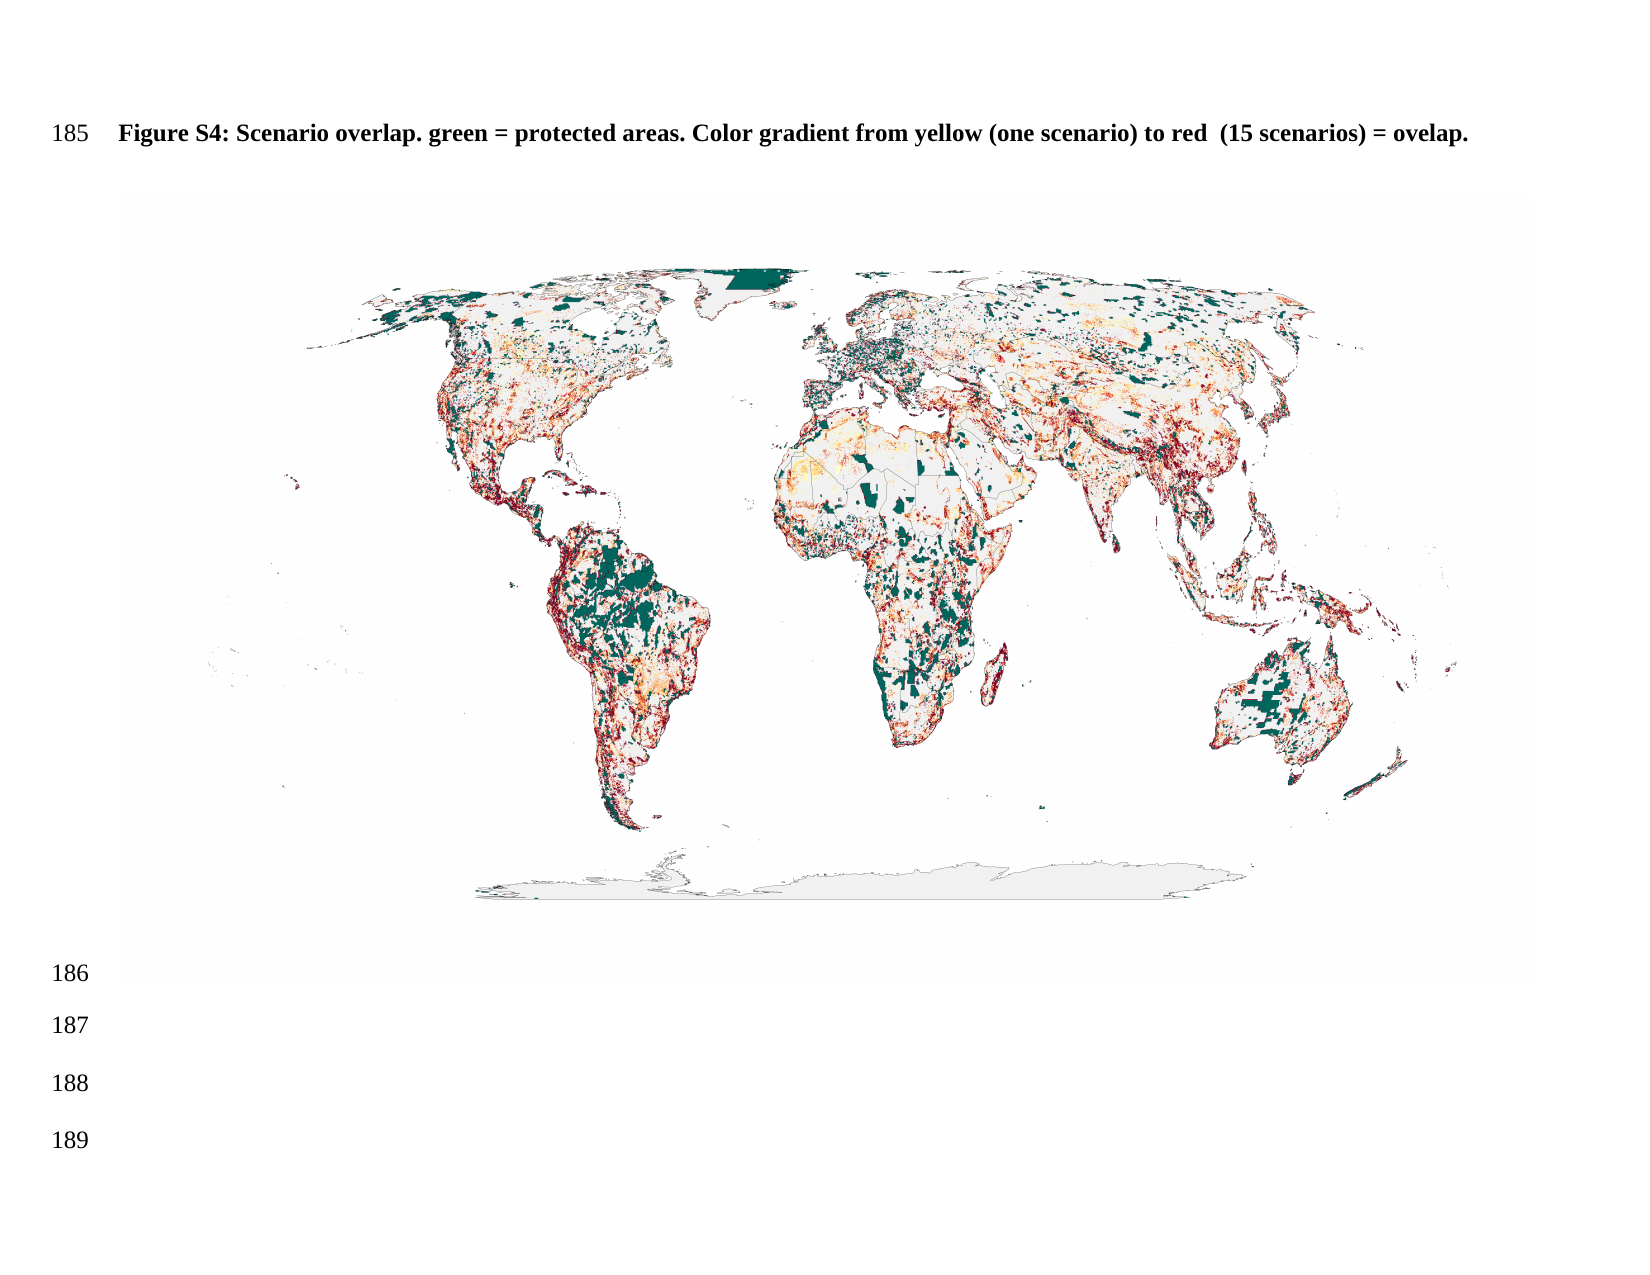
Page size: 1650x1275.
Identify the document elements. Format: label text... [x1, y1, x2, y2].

text Figure S4: Scenario overlap. green = protected areas. Color gradient from yellow (one scenario) to red (15 scenarios) = ovelap. [118, 118, 1532, 147]
